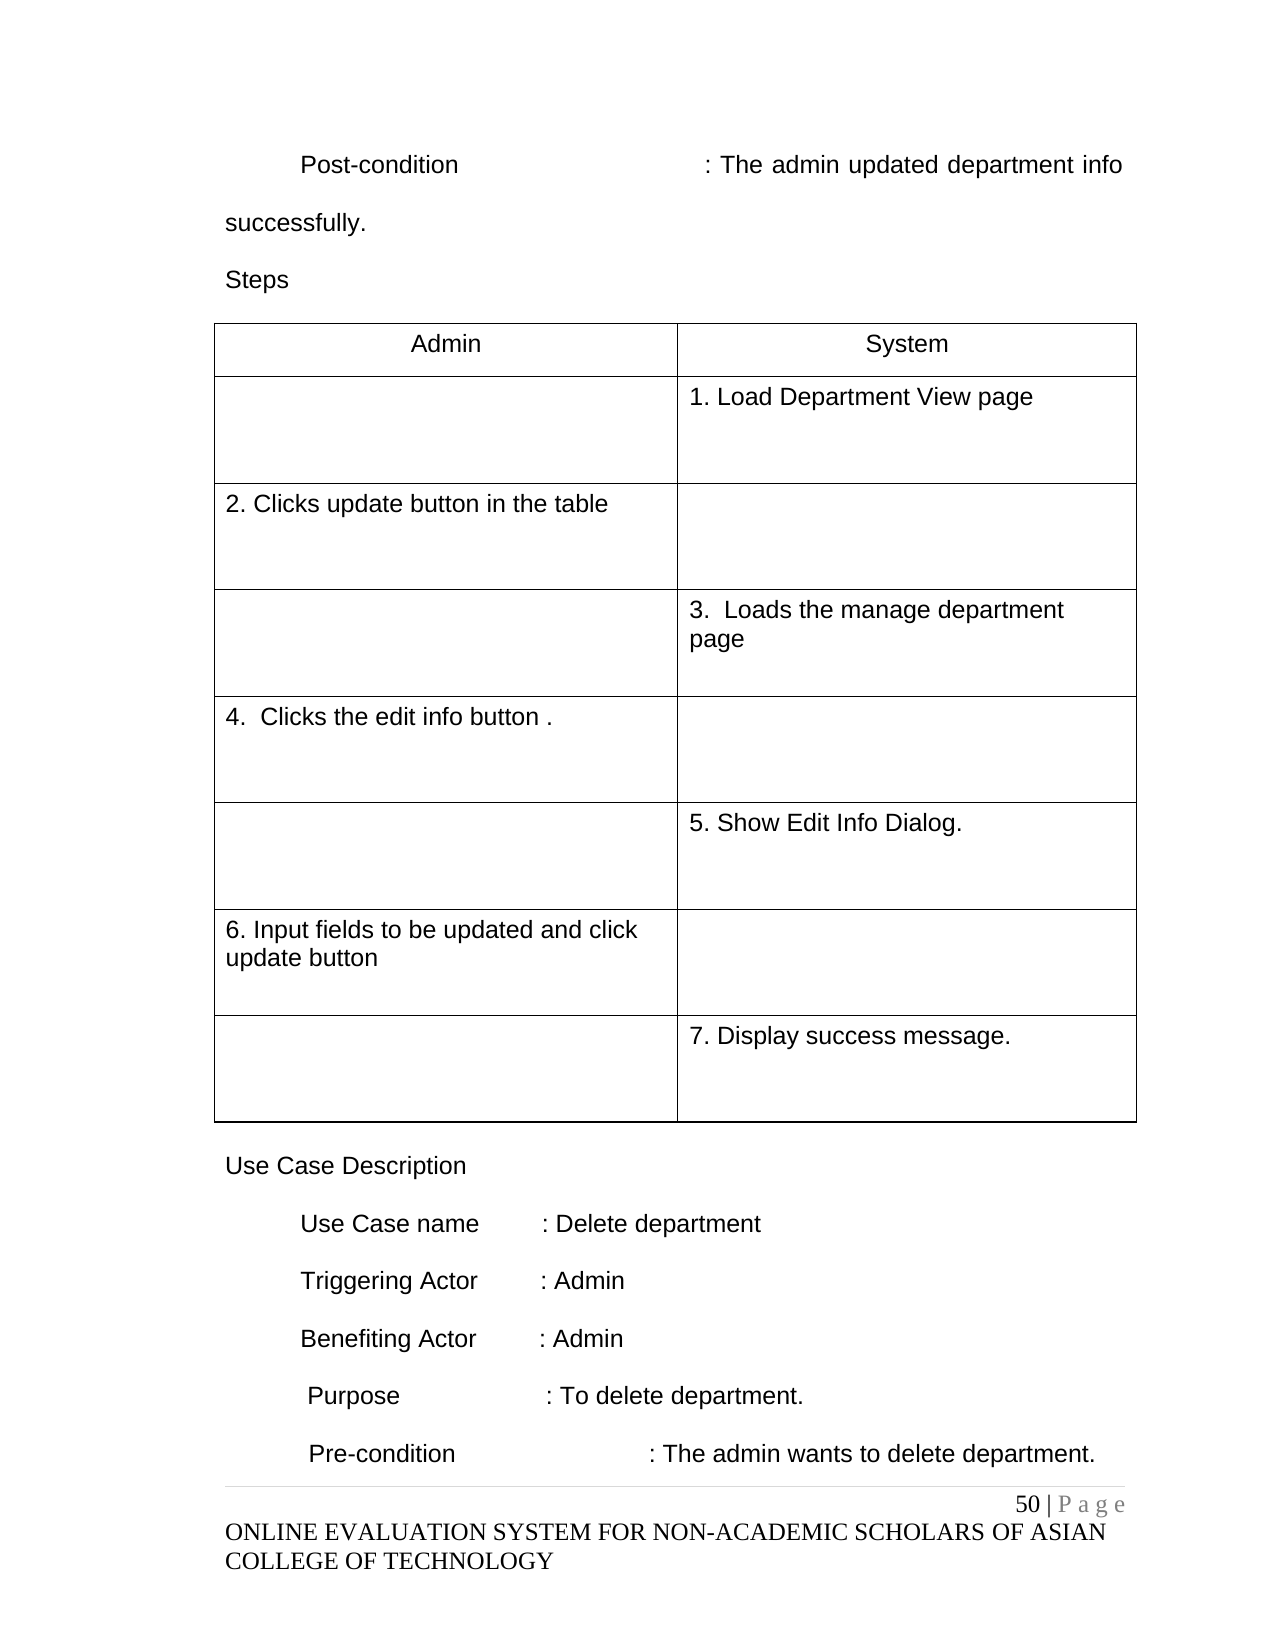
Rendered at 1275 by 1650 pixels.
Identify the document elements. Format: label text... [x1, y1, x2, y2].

table_cell 5. Show Edit Info Dialog. [678, 803, 1136, 908]
table_cell 7. Display success message. [678, 1016, 1136, 1121]
table_header Admin [215, 324, 677, 376]
table_header System [678, 324, 1136, 376]
table_cell [678, 484, 1136, 589]
text Pre-condition : The admin wants to delete department. [225, 1439, 1125, 1467]
table_cell 1. Load Department View page [678, 377, 1136, 483]
text Benefiting Actor : Admin [225, 1324, 1125, 1352]
table_cell [215, 1016, 677, 1121]
text Post-condition : The admin updated department info successfully. [225, 150, 1125, 236]
table_cell [215, 377, 677, 483]
text Purpose : To delete department. [225, 1381, 1125, 1410]
text Steps [225, 265, 1125, 294]
table_cell [215, 803, 677, 908]
table_cell 6. Input fields to be updated and click update button [215, 910, 677, 1015]
text Triggering Actor : Admin [225, 1266, 1125, 1295]
table_cell 4. Clicks the edit info button . [215, 697, 677, 802]
text Use Case Description [225, 1151, 1125, 1180]
table_cell 2. Clicks update button in the table [215, 484, 677, 589]
table_cell [678, 910, 1136, 1015]
table_cell [215, 590, 677, 696]
text Use Case name : Delete department [225, 1209, 1125, 1237]
table_cell 3. Loads the manage department page [678, 590, 1136, 696]
table_cell [678, 697, 1136, 802]
